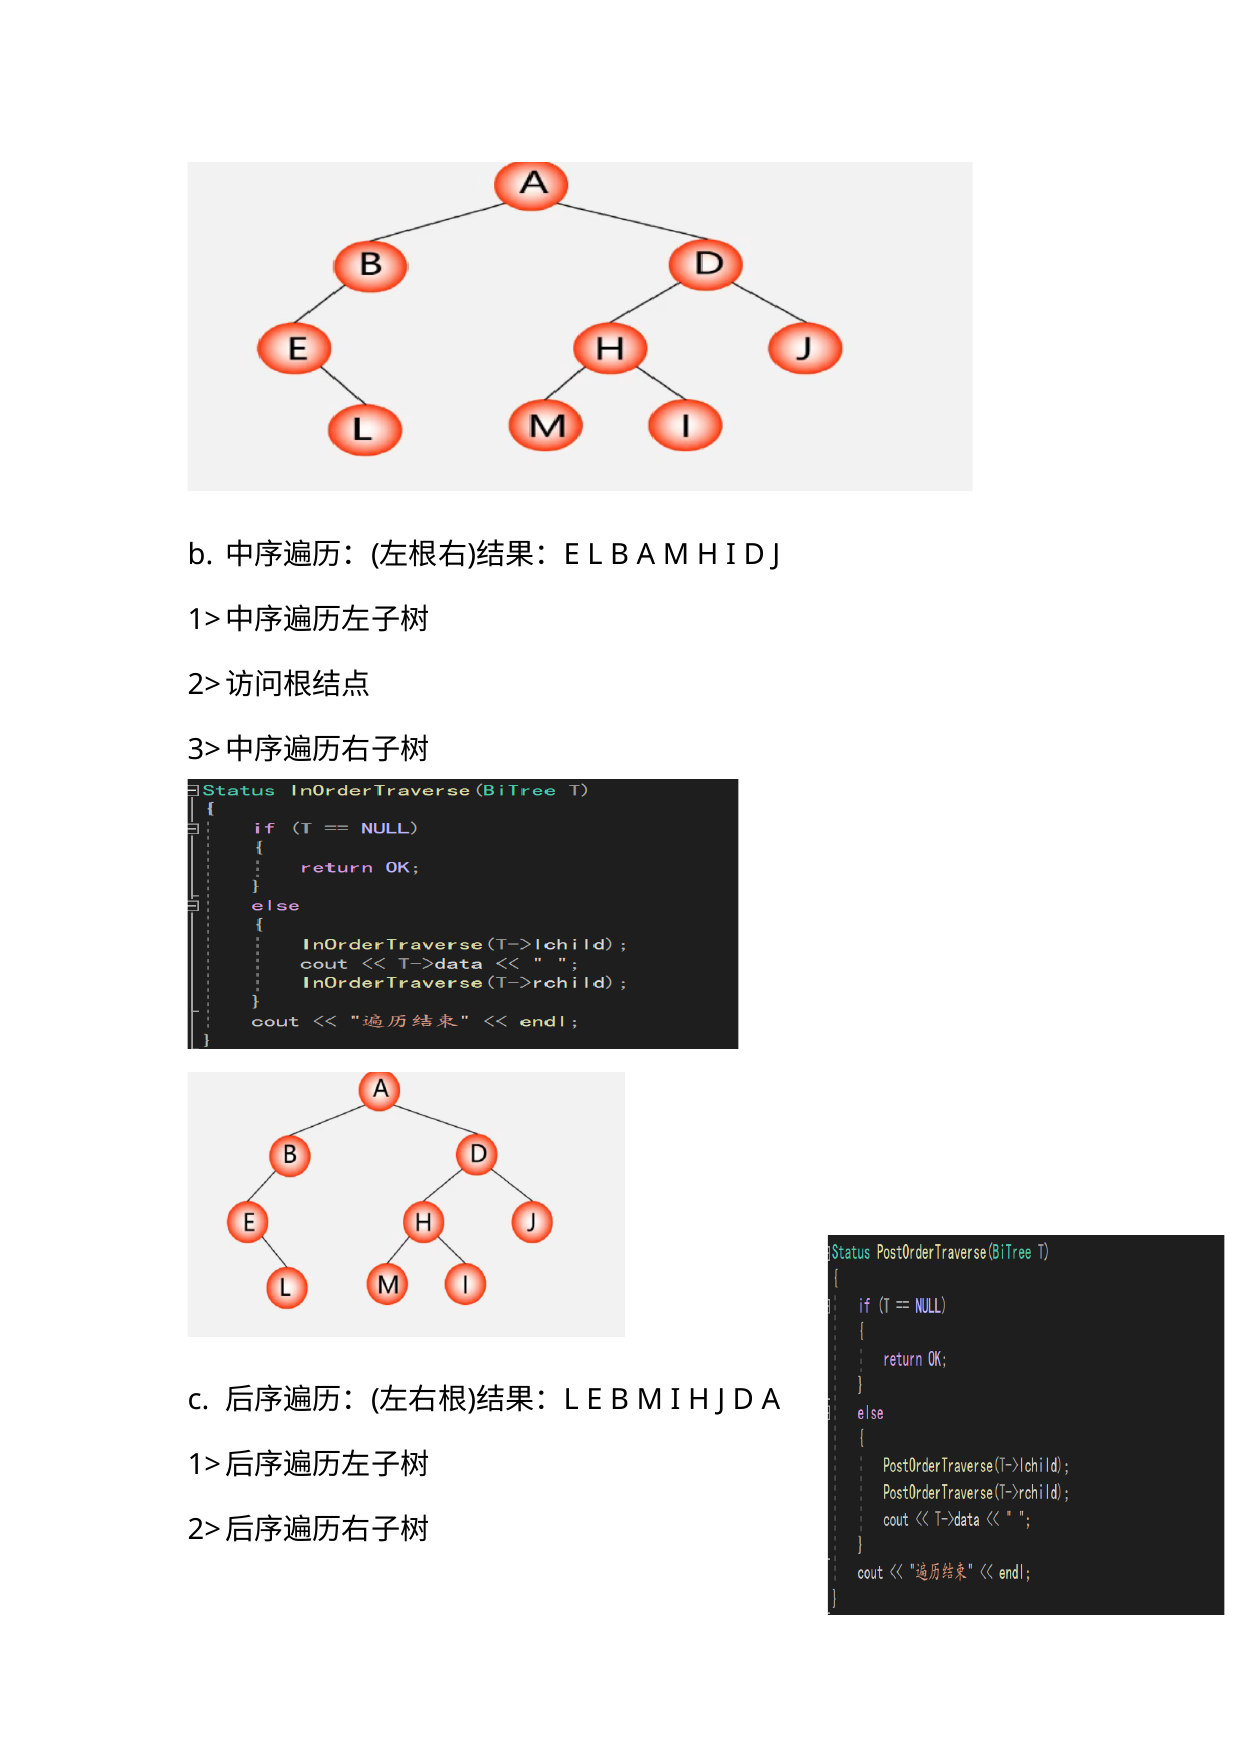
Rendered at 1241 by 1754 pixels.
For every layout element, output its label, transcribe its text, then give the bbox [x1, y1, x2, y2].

list 后序遍历右子树 [187, 1494, 827, 1559]
list 中序遍历左子树 [187, 584, 1053, 649]
list 后序遍历：(左右根)结果：L E B M I H J D A [187, 1364, 827, 1429]
picture [187, 779, 739, 1049]
list 访问根结点 [187, 649, 1053, 714]
list 后序遍历左子树 [187, 1429, 827, 1494]
picture [827, 1235, 1225, 1615]
picture [187, 162, 973, 491]
list 中序遍历右子树 [187, 714, 1053, 779]
list 中序遍历：(左根右)结果：E L B A M H I D J [187, 519, 1053, 584]
picture [187, 1072, 625, 1337]
